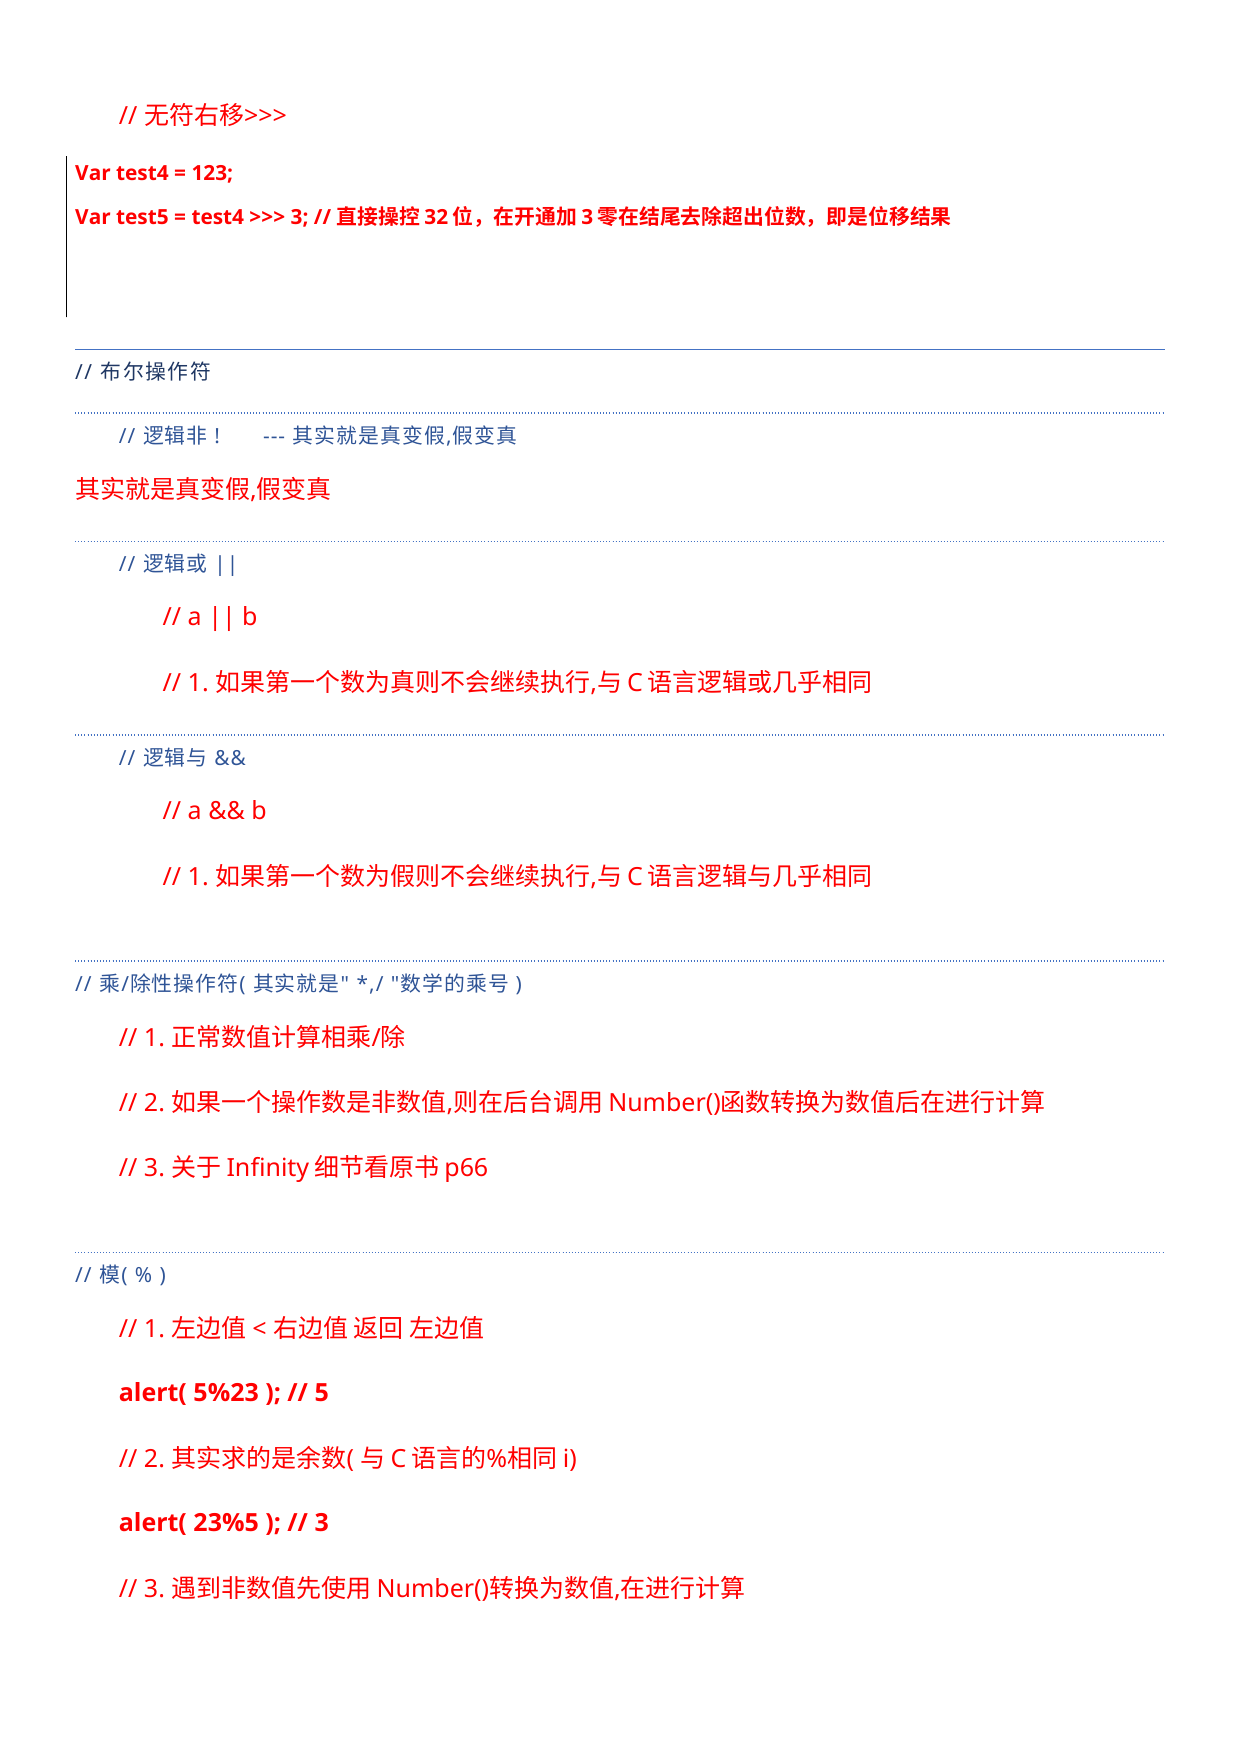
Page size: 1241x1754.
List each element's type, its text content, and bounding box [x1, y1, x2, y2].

text alert( 5%23 ); // 5 [75, 1359, 1165, 1424]
text // a || b [75, 583, 1165, 648]
text 其实就是真变假,假变真 [75, 455, 1165, 520]
subtitle // 模( % ) [75, 1251, 1165, 1289]
subtitle // 逻辑或 || [75, 541, 1165, 579]
text // a && b [75, 777, 1165, 842]
text // 1. 如果第一个数为假则不会继续执行,与C语言逻辑与几乎相同 [75, 842, 1165, 907]
text // 3. 关于Infinity细节看原书p66 [75, 1133, 1165, 1198]
text // 1. 如果第一个数为真则不会继续执行,与C语言逻辑或几乎相同 [75, 648, 1165, 713]
text // 3. 遇到非数值先使用Number()转换为数值,在进行计算 [75, 1554, 1165, 1619]
subtitle // 逻辑与 && [75, 734, 1165, 772]
text // 2. 如果一个操作数是非数值,则在后台调用Number()函数转换为数值后在进行计算 [75, 1068, 1165, 1133]
text Var test5 = test4 >>> 3; // 直接操控32位，在开通加3零在结尾去除超出位数，即是位移结果 [67, 199, 1165, 232]
subtitle // 逻辑非 ! --- 其实就是真变假,假变真 [75, 412, 1165, 450]
text // 1. 正常数值计算相乘/除 [75, 1003, 1165, 1068]
text // 无符右移>>> [75, 81, 1165, 146]
text // 1. 左边值 < 右边值 返回 左边值 [75, 1294, 1165, 1359]
subtitle // 布尔操作符 [75, 350, 1165, 387]
text Var test4 = 123; [67, 156, 1165, 189]
subtitle // 乘/除性操作符( 其实就是" *,/ "数学的乘号 ) [75, 960, 1165, 998]
text alert( 23%5 ); // 3 [75, 1489, 1165, 1554]
text // 2. 其实求的是余数( 与C语言的%相同 i) [75, 1424, 1165, 1489]
